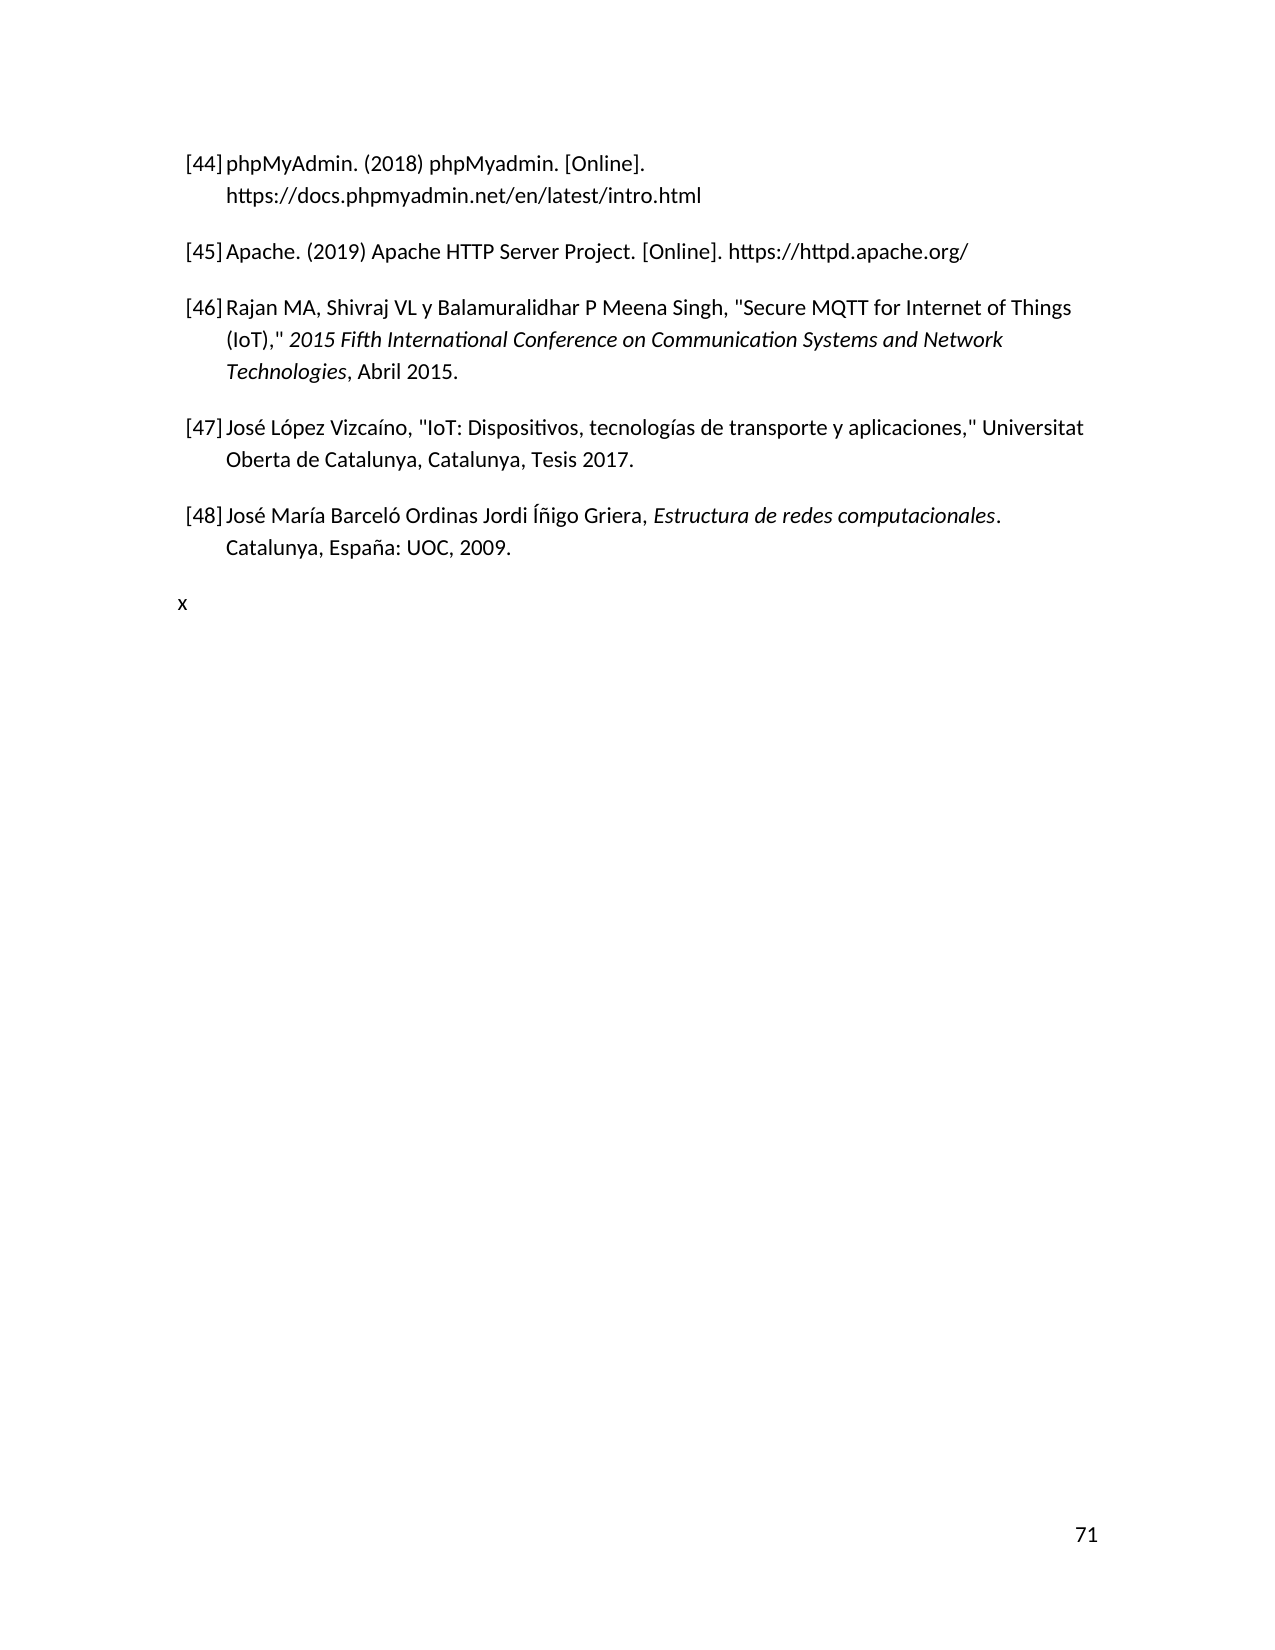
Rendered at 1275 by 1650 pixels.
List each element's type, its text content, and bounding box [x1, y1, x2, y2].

table_cell [44] [176, 148, 224, 236]
table_cell [46] [176, 291, 224, 412]
table_cell [48] [176, 500, 224, 588]
table_cell Rajan MA, Shivraj VL y Balamuralidhar P Meena Singh, "Secure MQTT for Internet of Things (IoT)," 2015 Fifth International Conference on Communication Systems and Network Technologies, Abril 2015. [224, 291, 1096, 412]
table_cell phpMyAdmin. (2018) phpMyadmin. [Online]. https://docs.phpmyadmin.net/en/latest/intro.html [224, 148, 1096, 236]
text x [177, 588, 1098, 616]
table_cell [45] [176, 236, 224, 291]
table_cell [47] [176, 412, 224, 500]
table_cell Apache. (2019) Apache HTTP Server Project. [Online]. https://httpd.apache.org/ [224, 236, 1096, 291]
table_cell José López Vizcaíno, "IoT: Dispositivos, tecnologías de transporte y aplicaciones," Universitat Oberta de Catalunya, Catalunya, Tesis 2017. [224, 412, 1096, 500]
table_cell José María Barceló Ordinas Jordi Íñigo Griera, Estructura de redes computacionales. Catalunya, España: UOC, 2009. [224, 500, 1096, 588]
